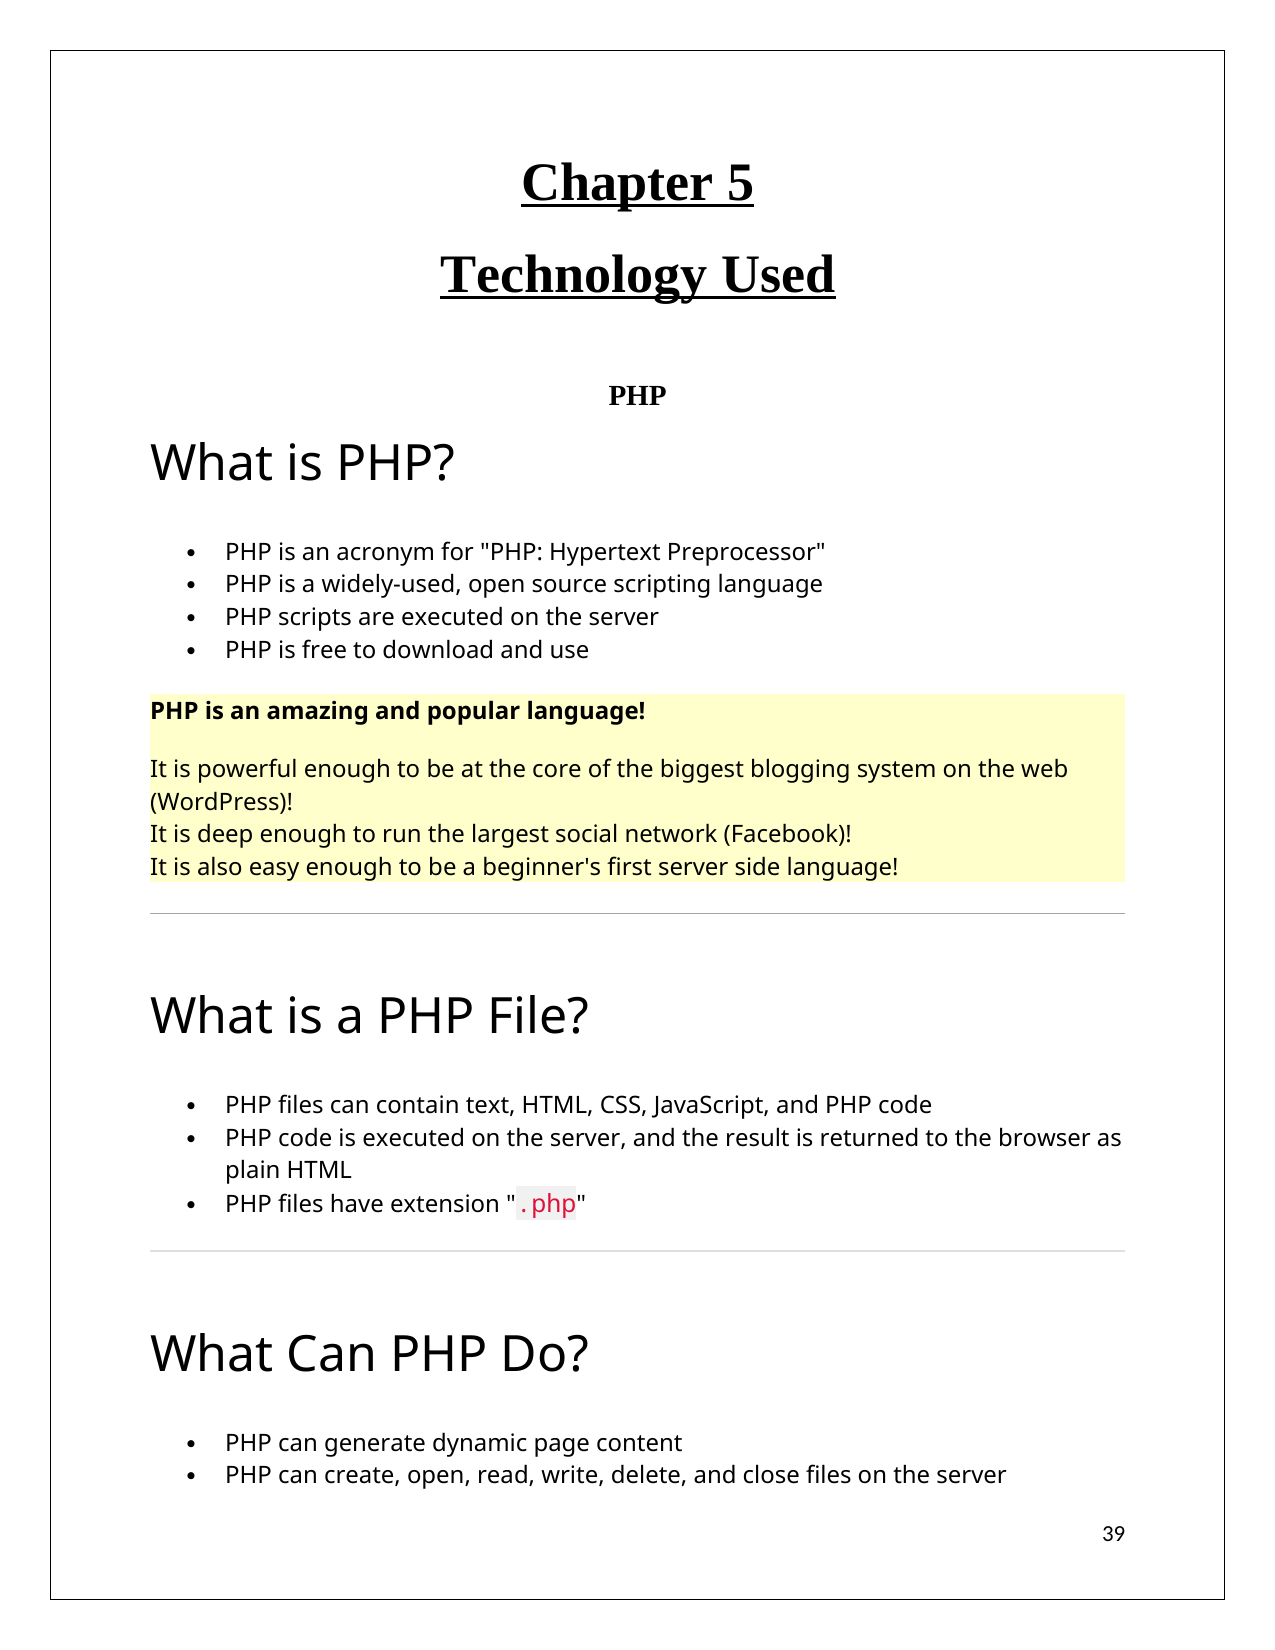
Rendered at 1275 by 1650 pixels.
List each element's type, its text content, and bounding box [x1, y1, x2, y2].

list PHP is an acronym for "PHP: Hypertext Preprocessor" [187, 534, 1125, 567]
text It is powerful enough to be at the core of the biggest blogging system on the web (WordPress)! It is deep enough to run the largest social network (Facebook)! It is also easy enough to be a beginner's first server side language! [150, 752, 1125, 882]
list PHP is a widely-used, open source scripting language [187, 567, 1125, 600]
list PHP is free to download and use [187, 632, 1125, 665]
text Technology Used [150, 242, 1125, 305]
subtitle What is PHP? [150, 427, 1125, 495]
subtitle What is a PHP File? [150, 980, 1125, 1048]
text Chapter 5 [150, 150, 1125, 212]
list PHP files can contain text, HTML, CSS, JavaScript, and PHP code [187, 1088, 1125, 1120]
subtitle What Can PHP Do? [150, 1318, 1125, 1386]
list PHP files have extension ".php" [576, 1186, 1125, 1220]
title PHP [150, 378, 1125, 411]
list PHP files have extension ".php" [187, 1186, 516, 1220]
text PHP is an amazing and popular language! [150, 694, 1125, 727]
list PHP can generate dynamic page content [187, 1425, 1125, 1458]
list PHP code is executed on the server, and the result is returned to the browser as plain HTML [187, 1120, 1125, 1186]
list PHP scripts are executed on the server [187, 600, 1125, 632]
list PHP can create, open, read, write, delete, and close files on the server [187, 1458, 1125, 1491]
